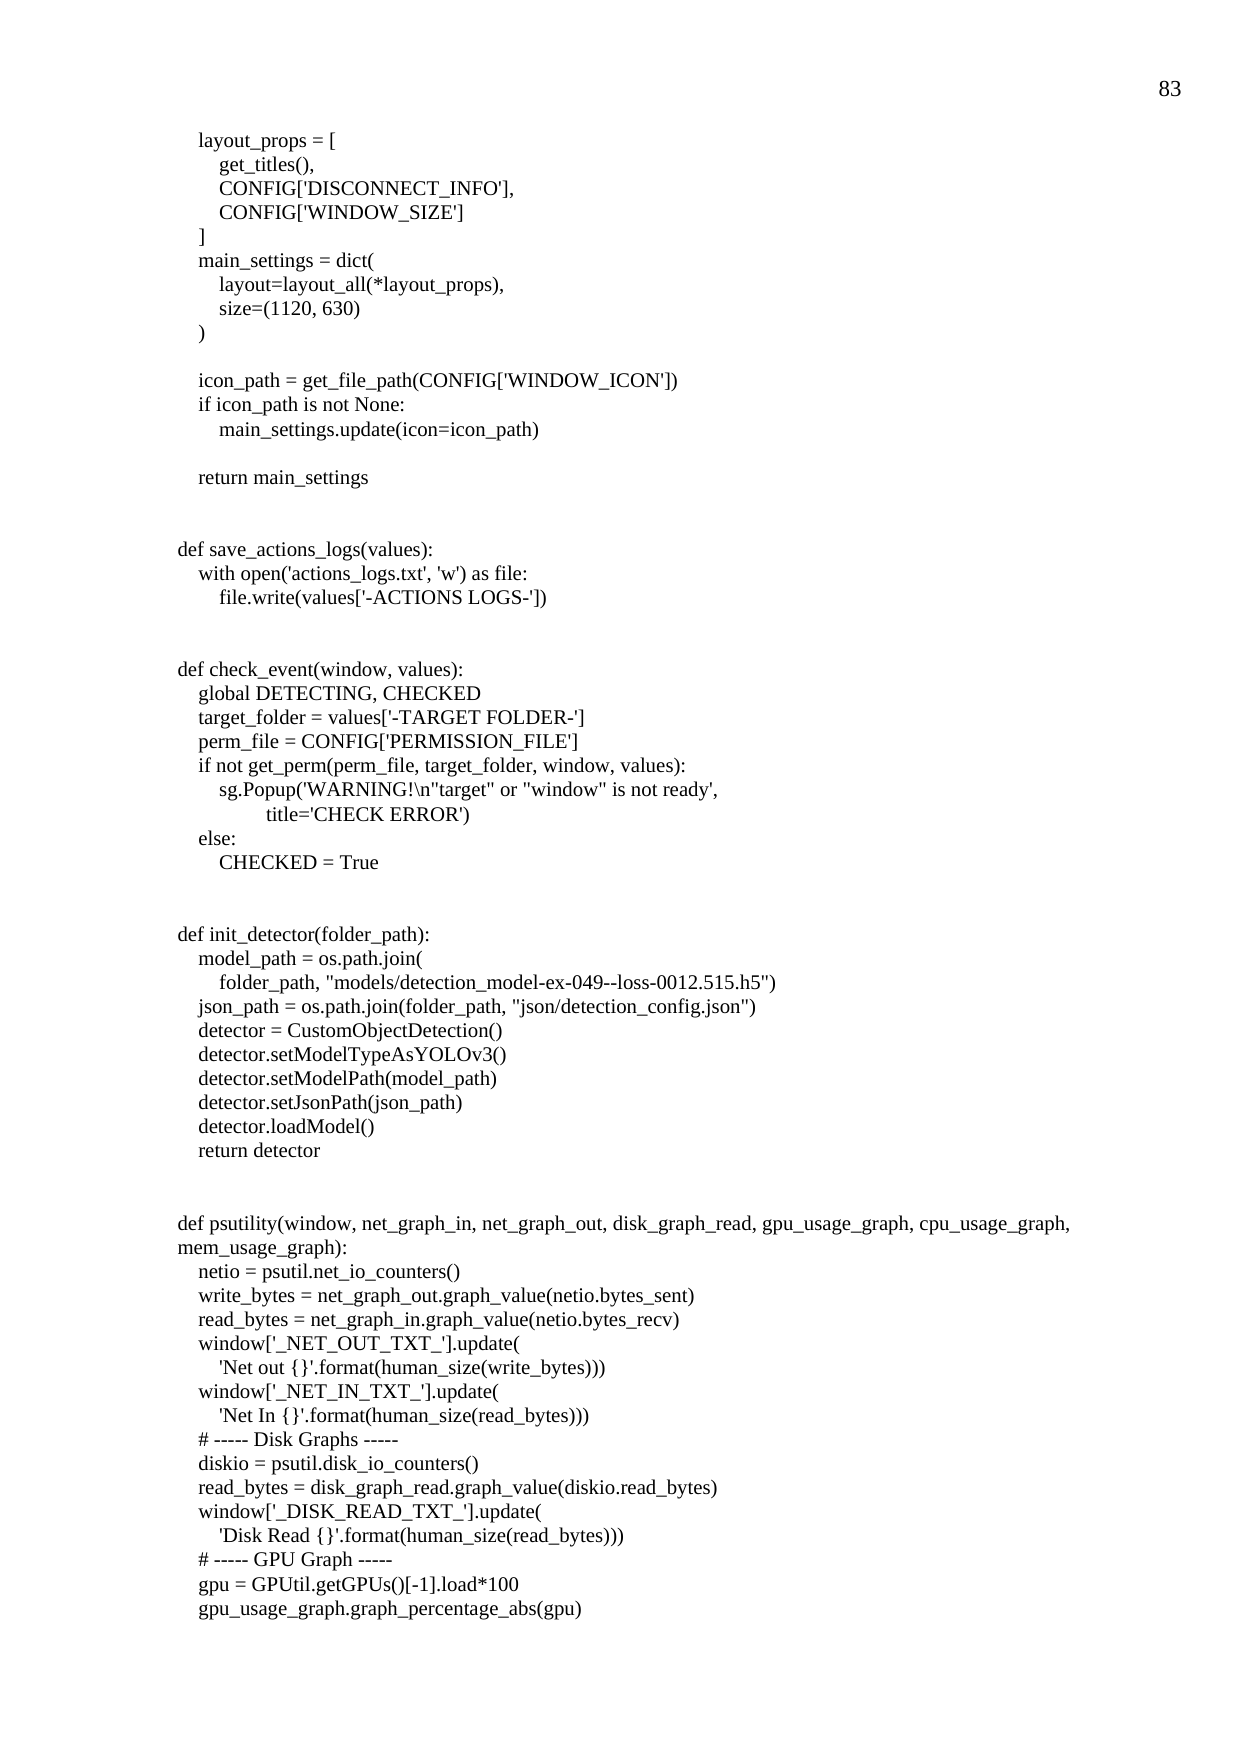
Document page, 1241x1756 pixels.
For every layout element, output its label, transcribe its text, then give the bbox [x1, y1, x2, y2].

text gpu = GPUtil.getGPUs()[-1].load*100 [177, 1571, 1181, 1596]
text if not get_perm(perm_file, target_folder, window, values): [177, 753, 1181, 777]
text def check_event(window, values): [177, 657, 1181, 681]
text read_bytes = net_graph_in.graph_value(netio.bytes_recv) [177, 1307, 1181, 1331]
text return main_settings [177, 464, 1181, 489]
text netio = psutil.net_io_counters() [177, 1259, 1181, 1283]
text model_path = os.path.join( [177, 946, 1181, 970]
text target_folder = values['-TARGET FOLDER-'] [177, 705, 1181, 729]
text # ----- Disk Graphs ----- [177, 1427, 1181, 1451]
text main_settings = dict( [177, 248, 1181, 272]
text # ----- GPU Graph ----- [177, 1547, 1181, 1571]
text write_bytes = net_graph_out.graph_value(netio.bytes_sent) [177, 1283, 1181, 1307]
text 'Net In {}'.format(human_size(read_bytes))) [177, 1403, 1181, 1427]
text sg.Popup('WARNING!\n"target" or "window" is not ready', [177, 777, 1181, 801]
text perm_file = CONFIG['PERMISSION_FILE'] [177, 729, 1181, 753]
text CONFIG['DISCONNECT_INFO'], [177, 176, 1181, 200]
text detector.setModelPath(model_path) [177, 1066, 1181, 1090]
text size=(1120, 630) [177, 296, 1181, 320]
text def psutility(window, net_graph_in, net_graph_out, disk_graph_read, gpu_usage_graph, cpu_usage_graph, mem_usage_graph): [177, 1211, 1181, 1259]
text CHECKED = True [177, 849, 1181, 874]
text global DETECTING, CHECKED [177, 681, 1181, 705]
text return detector [177, 1138, 1181, 1162]
text folder_path, "models/detection_model-ex-049--loss-0012.515.h5") [177, 970, 1181, 994]
text layout=layout_all(*layout_props), [177, 272, 1181, 296]
text detector.setJsonPath(json_path) [177, 1090, 1181, 1114]
text icon_path = get_file_path(CONFIG['WINDOW_ICON']) [177, 368, 1181, 392]
text def save_actions_logs(values): [177, 537, 1181, 561]
text CONFIG['WINDOW_SIZE'] [177, 200, 1181, 224]
text if icon_path is not None: [177, 392, 1181, 416]
text json_path = os.path.join(folder_path, "json/detection_config.json") [177, 994, 1181, 1018]
text ) [177, 320, 1181, 344]
text window['_NET_IN_TXT_'].update( [177, 1379, 1181, 1403]
text else: [177, 826, 1181, 849]
text main_settings.update(icon=icon_path) [177, 416, 1181, 441]
text 'Disk Read {}'.format(human_size(read_bytes))) [177, 1523, 1181, 1547]
text detector = CustomObjectDetection() [177, 1018, 1181, 1042]
text 'Net out {}'.format(human_size(write_bytes))) [177, 1355, 1181, 1379]
text file.write(values['-ACTIONS LOGS-']) [177, 585, 1181, 609]
text title='CHECK ERROR') [177, 801, 1181, 826]
text window['_DISK_READ_TXT_'].update( [177, 1499, 1181, 1523]
text window['_NET_OUT_TXT_'].update( [177, 1331, 1181, 1355]
text diskio = psutil.disk_io_counters() [177, 1451, 1181, 1475]
text gpu_usage_graph.graph_percentage_abs(gpu) [177, 1596, 1181, 1619]
text with open('actions_logs.txt', 'w') as file: [177, 561, 1181, 585]
text read_bytes = disk_graph_read.graph_value(diskio.read_bytes) [177, 1475, 1181, 1499]
text ] [177, 224, 1181, 248]
text get_titles(), [177, 152, 1181, 176]
text detector.loadModel() [177, 1114, 1181, 1138]
text layout_props = [ [177, 128, 1181, 152]
text detector.setModelTypeAsYOLOv3() [177, 1042, 1181, 1066]
text def init_detector(folder_path): [177, 922, 1181, 946]
